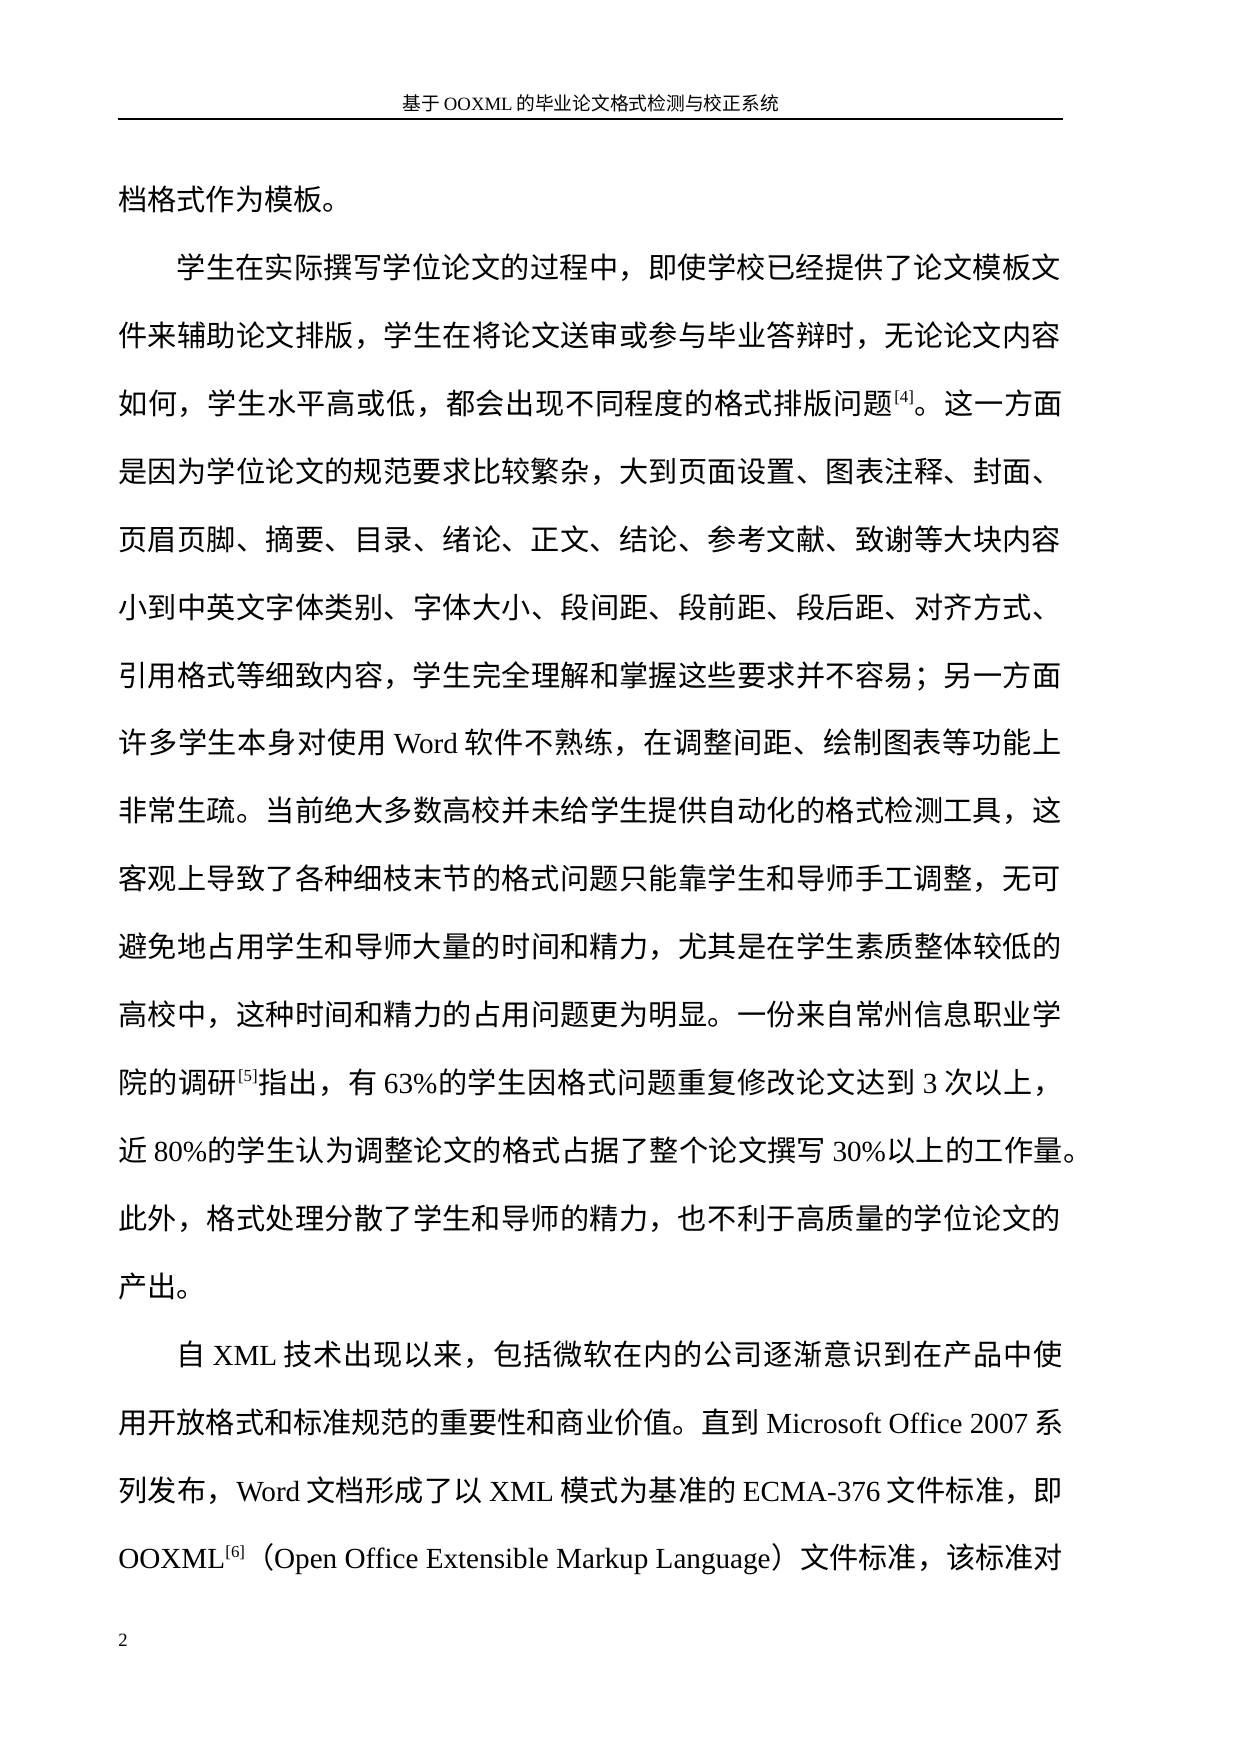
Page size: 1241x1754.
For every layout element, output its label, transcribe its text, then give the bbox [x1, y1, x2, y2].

text 学生在实际撰写学位论文的过程中，即使学校已经提供了论文模板文件来辅助论文排版，学生在将论文送审或参与毕业答辩时，无论论文内容如何，学生水平高或低，都会出现不同程度的格式排版问题[4]。这一方面是因为学位论文的规范要求比较繁杂，大到页面设置、图表注释、封面、页眉页脚、摘要、目录、绪论、正文、结论、参考文献、致谢等大块内容，小到中英文字体类别、字体大小、段间距、段前距、段后距、对齐方式、引用格式等细致内容，学生完全理解和掌握这些要求并不容易；另一方面，许多学生本身对使用Word软件不熟练，在调整间距、绘制图表等功能上非常生疏。当前绝大多数高校并未给学生提供自动化的格式检测工具，这客观上导致了各种细枝末节的格式问题只能靠学生和导师手工调整，无可避免地占用学生和导师大量的时间和精力，尤其是在学生素质整体较低的高校中，这种时间和精力的占用问题更为明显。一份来自常州信息职业学院的调研[5]指出，有63%的学生因格式问题重复修改论文达到3次以上，近80%的学生认为调整论文的格式占据了整个论文撰写30%以上的工作量。此外，格式处理分散了学生和导师的精力，也不利于高质量的学位论文的产出。 [118, 232, 1063, 1318]
